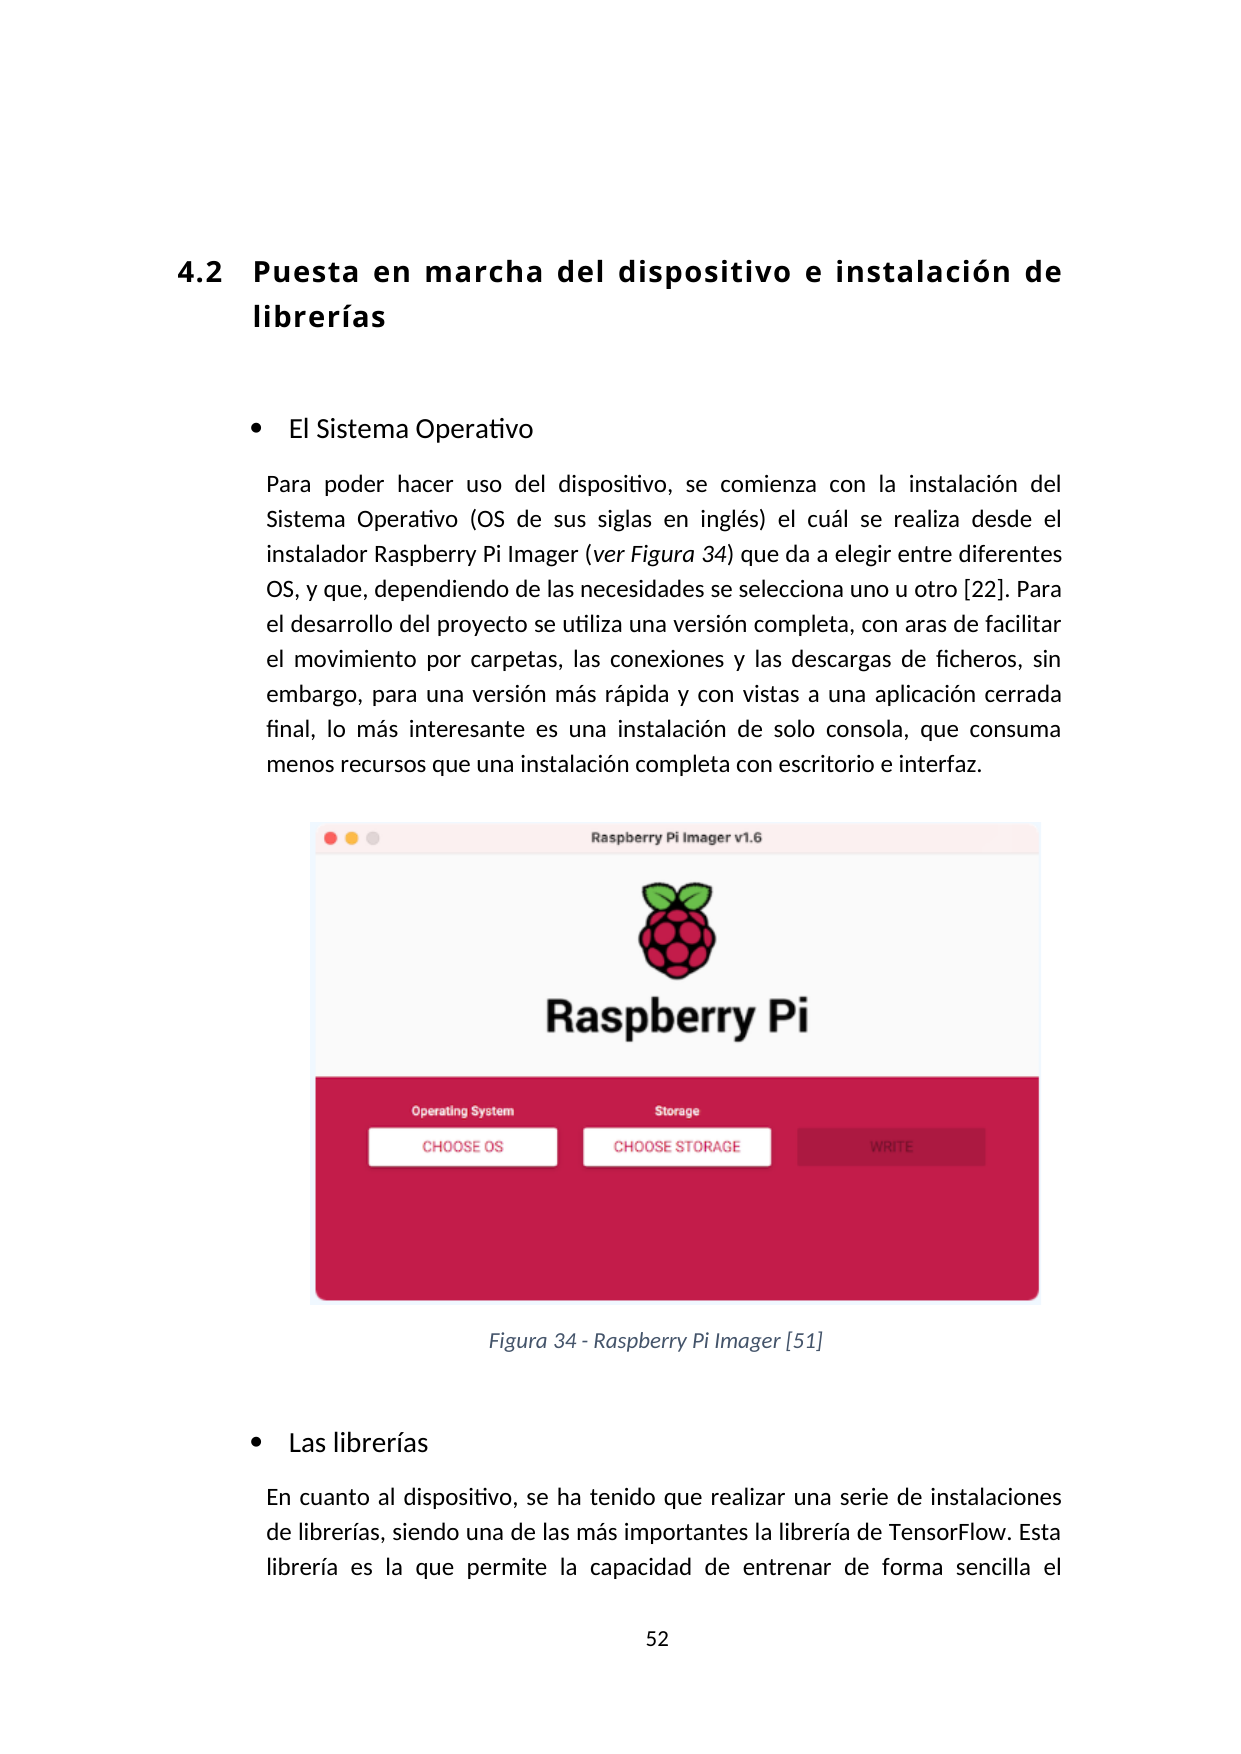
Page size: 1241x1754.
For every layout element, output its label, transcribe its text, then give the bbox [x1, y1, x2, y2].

text Para poder hacer uso del dispositivo, se comienza con la instalación del Sistema Operativo (OS de sus siglas en inglés) el cuál se realiza desde el instalador Raspberry Pi Imager (ver Figura 34) que da a elegir entre diferentes OS, y que, dependiendo de las necesidades se selecciona uno u otro [22]. Para el desarrollo del proyecto se utiliza una versión completa, con aras de facilitar el movimiento por carpetas, las conexiones y las descargas de ficheros, sin embargo, para una versión más rápida y con vistas a una aplicación cerrada final, lo más interesante es una instalación de solo consola, que consuma menos recursos que una instalación completa con escritorio e interfaz. [266, 468, 1063, 779]
list Las librerías [251, 1424, 1063, 1459]
picture [310, 822, 1042, 1305]
text Puesta en marcha del dispositivo e instalación de librerías [177, 251, 1063, 336]
list El Sistema Operativo [251, 411, 1063, 446]
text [266, 1481, 1063, 1582]
